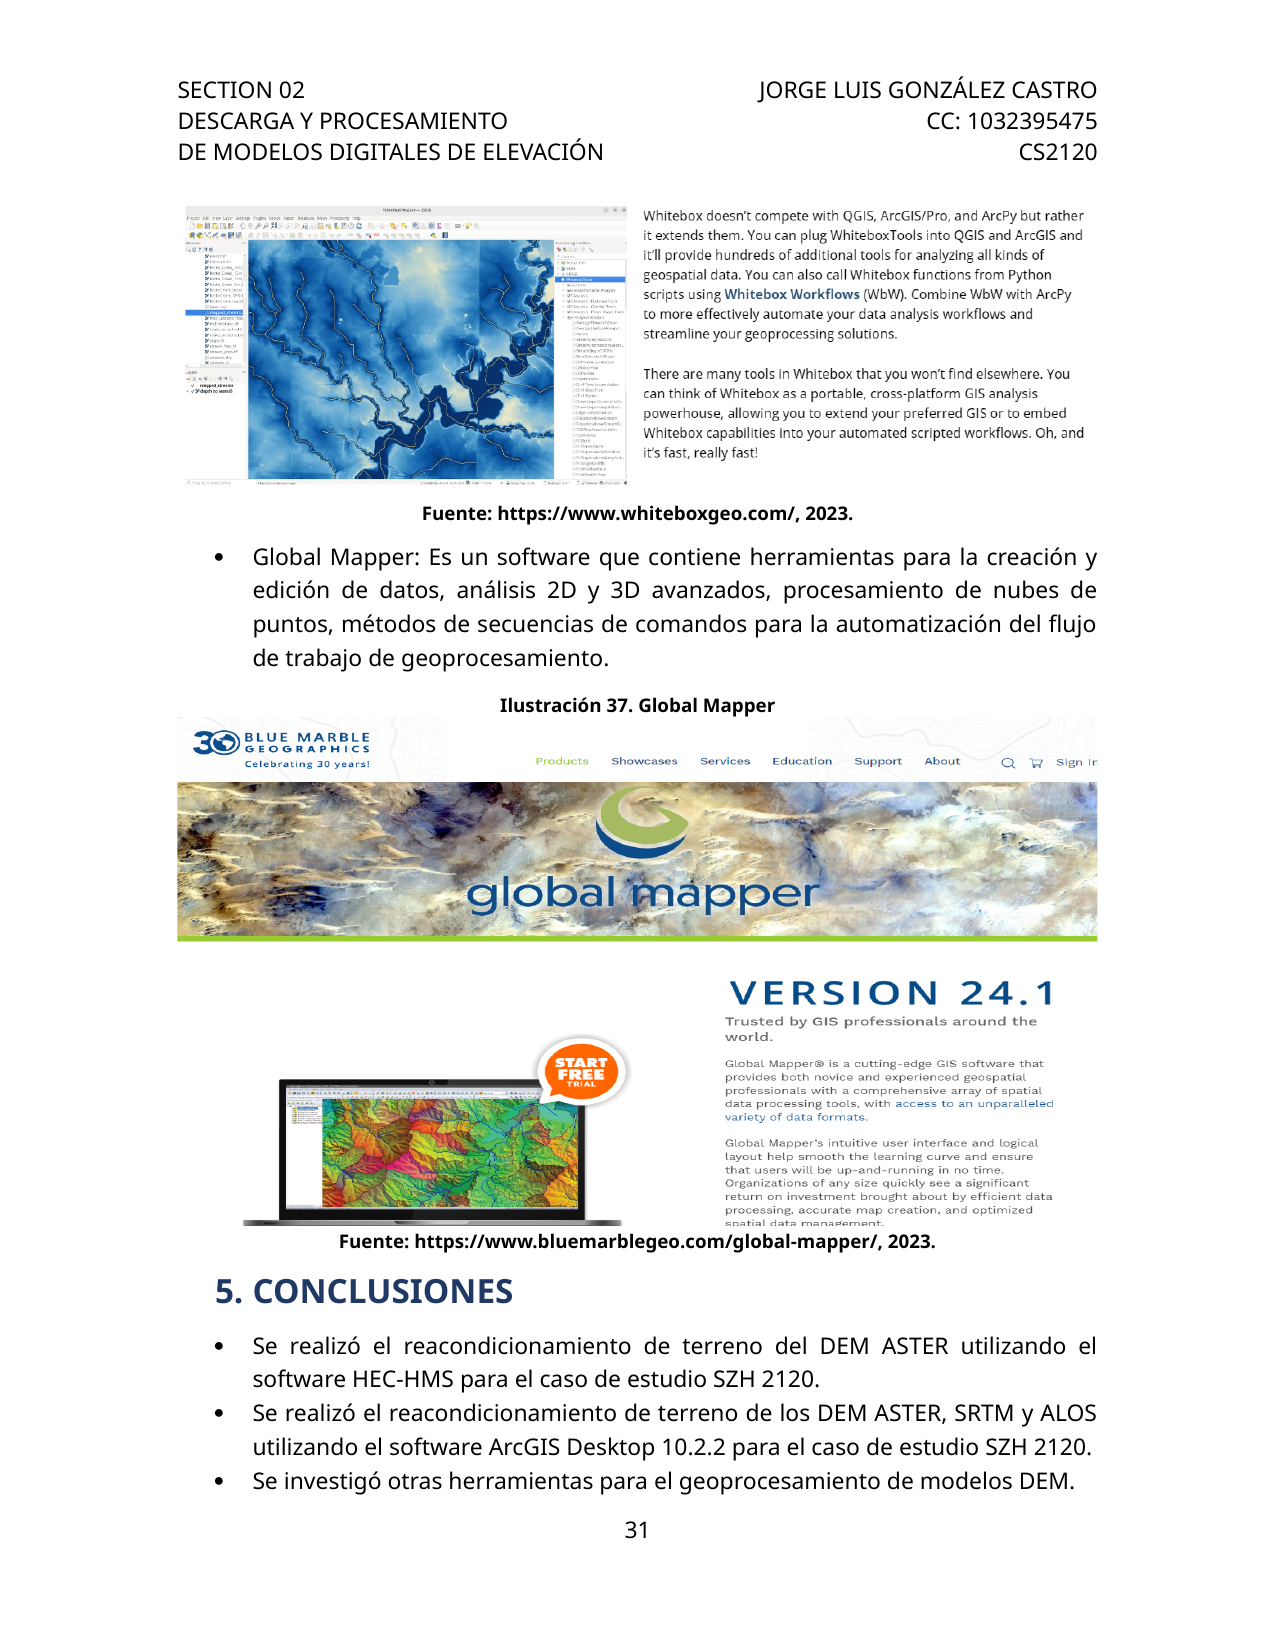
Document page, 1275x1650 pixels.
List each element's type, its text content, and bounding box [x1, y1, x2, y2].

picture [177, 198, 1098, 498]
list Global Mapper: Es un software que contiene herramientas para la creación y edición de datos, análisis 2D y 3D avanzados, procesamiento de nubes de puntos, métodos de secuencias de comandos para la automatización del flujo de trabajo de geoprocesamiento. [215, 541, 1098, 673]
list Se realizó el reacondicionamiento de terreno del DEM ASTER utilizando el software HEC-HMS para el caso de estudio SZH 2120. [215, 1329, 1098, 1394]
subtitle Conclusiones [215, 1268, 1098, 1313]
text Fuente: https://www.bluemarblegeo.com/global-mapper/, 2023. [177, 1228, 1098, 1254]
list Se realizó el reacondicionamiento de terreno de los DEM ASTER, SRTM y ALOS utilizando el software ArcGIS Desktop 10.2.2 para el caso de estudio SZH 2120. [215, 1397, 1098, 1462]
text Fuente: https://www.whiteboxgeo.com/, 2023. [177, 501, 1098, 526]
list Se investigó otras herramientas para el geoprocesamiento de modelos DEM. [215, 1464, 1098, 1496]
picture [177, 717, 1098, 1226]
